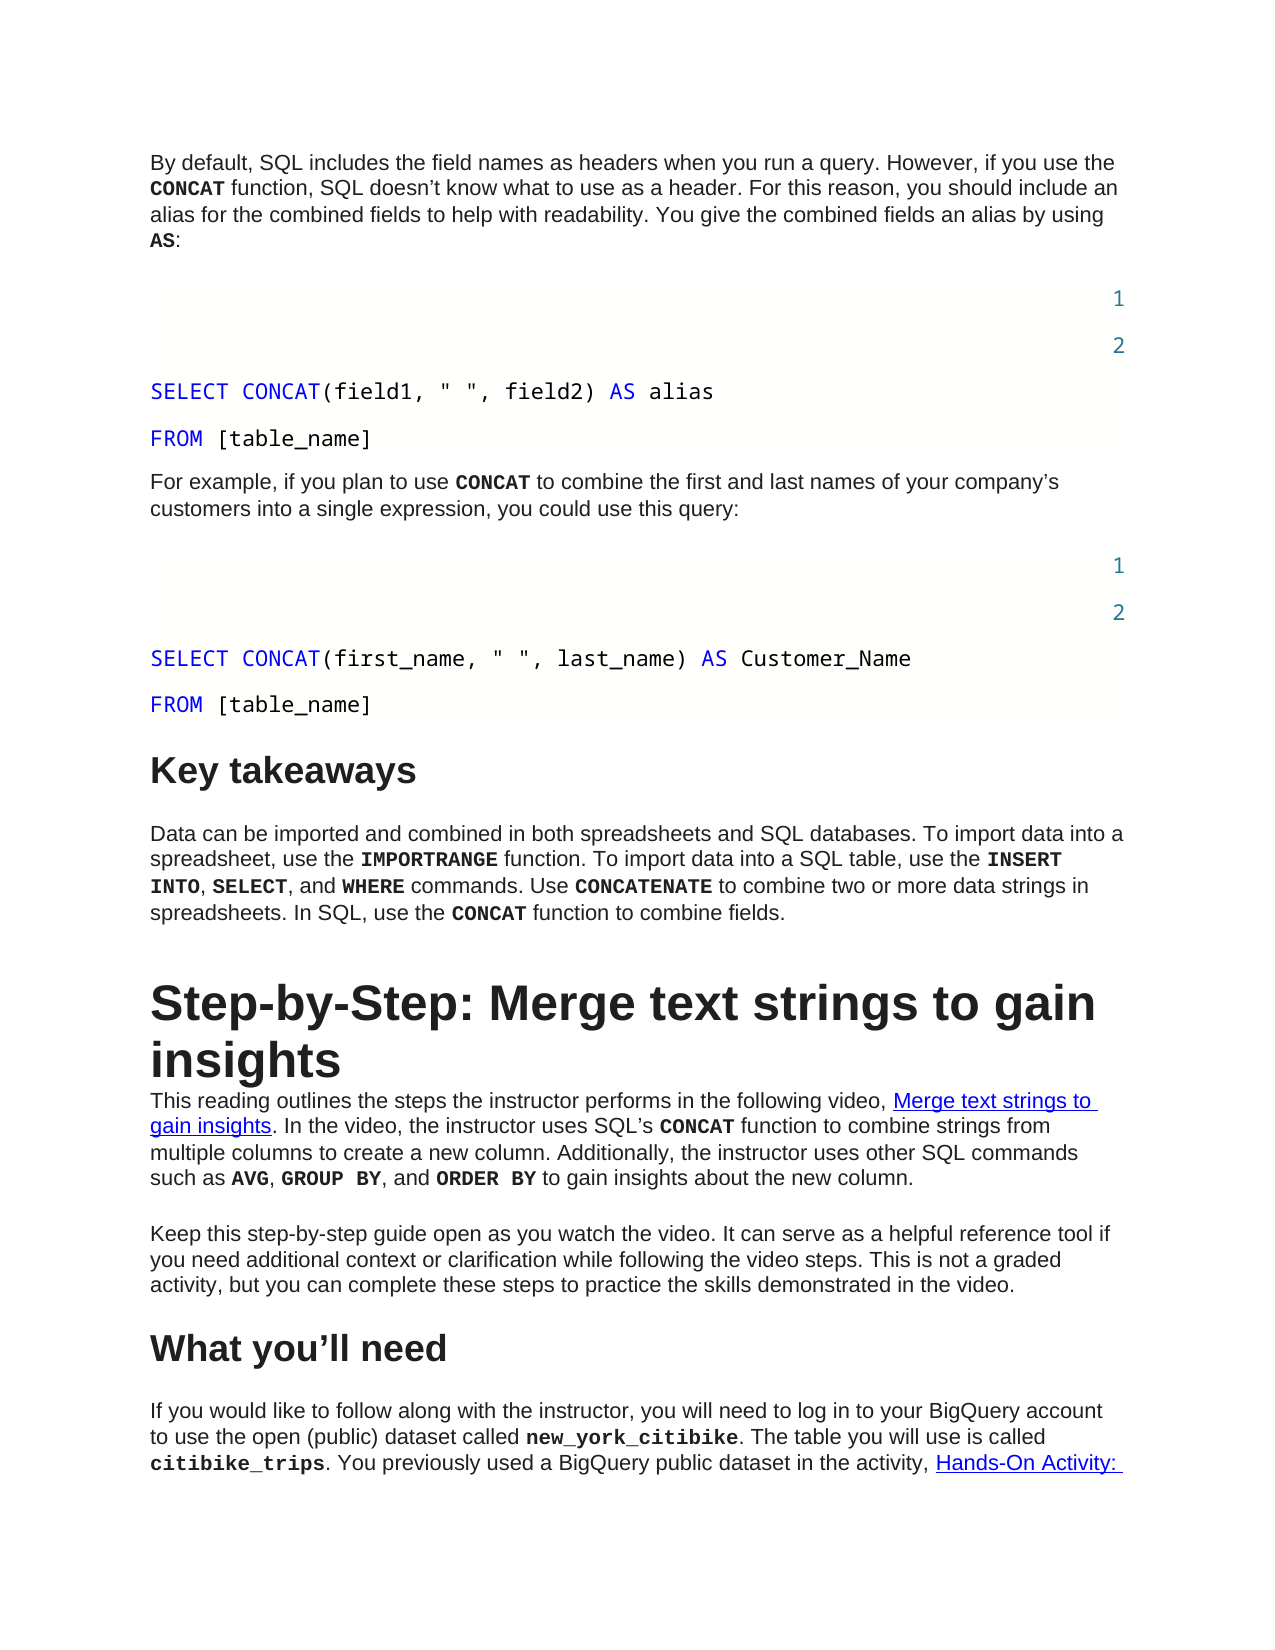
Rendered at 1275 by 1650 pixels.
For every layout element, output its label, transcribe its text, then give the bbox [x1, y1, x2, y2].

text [150, 1398, 1125, 1477]
text 1 [150, 283, 1125, 313]
subtitle Key takeaways [150, 748, 1125, 792]
text Keep this step-by-step guide open as you watch the video. It can serve as a helpful reference tool if you need additional context or clarification while following the video steps. This is not a graded activity, but you can complete these steps to practice the skills demonstrated in the video. [150, 1221, 1125, 1297]
text FROM [table_name] [150, 422, 1125, 452]
text SELECT CONCAT(first_name, " ", last_name) AS Customer_Name [150, 643, 1125, 673]
text For example, if you plan to use CONCAT to combine the first and last names of your company’s customers into a single expression, you could use this query: [150, 469, 1125, 521]
text What you’ll need [150, 1326, 1125, 1369]
text SELECT CONCAT(field1, " ", field2) AS alias [150, 376, 1125, 406]
text By default, SQL includes the field names as headers when you run a query. However, if you use the CONCAT function, SQL doesn’t know what to use as a header. For this reason, you should include an alias for the combined fields to help with readability. You give the combined fields an alias by using AS: [150, 150, 1125, 254]
text 2 [150, 329, 1125, 359]
text 1 [150, 550, 1125, 580]
text Data can be imported and combined in both spreadsheets and SQL databases. To import data into a spreadsheet, use the IMPORTRANGE function. To import data into a SQL table, use the INSERT INTO, SELECT, and WHERE commands. Use CONCATENATE to combine two or more data strings in spreadsheets. In SQL, use the CONCAT function to combine fields. [150, 821, 1125, 926]
text Step-by-Step: Merge text strings to gain insights [150, 973, 1125, 1088]
text 2 [150, 597, 1125, 626]
text This reading outlines the steps the instructor performs in the following video, Merge text strings to gain insights. In the video, the instructor uses SQL’s CONCAT function to combine strings from multiple columns to create a new column. Additionally, the instructor uses other SQL commands such as AVG, GROUP BY, and ORDER BY to gain insights about the new column. [150, 1088, 1125, 1192]
text FROM [table_name] [150, 689, 1125, 719]
